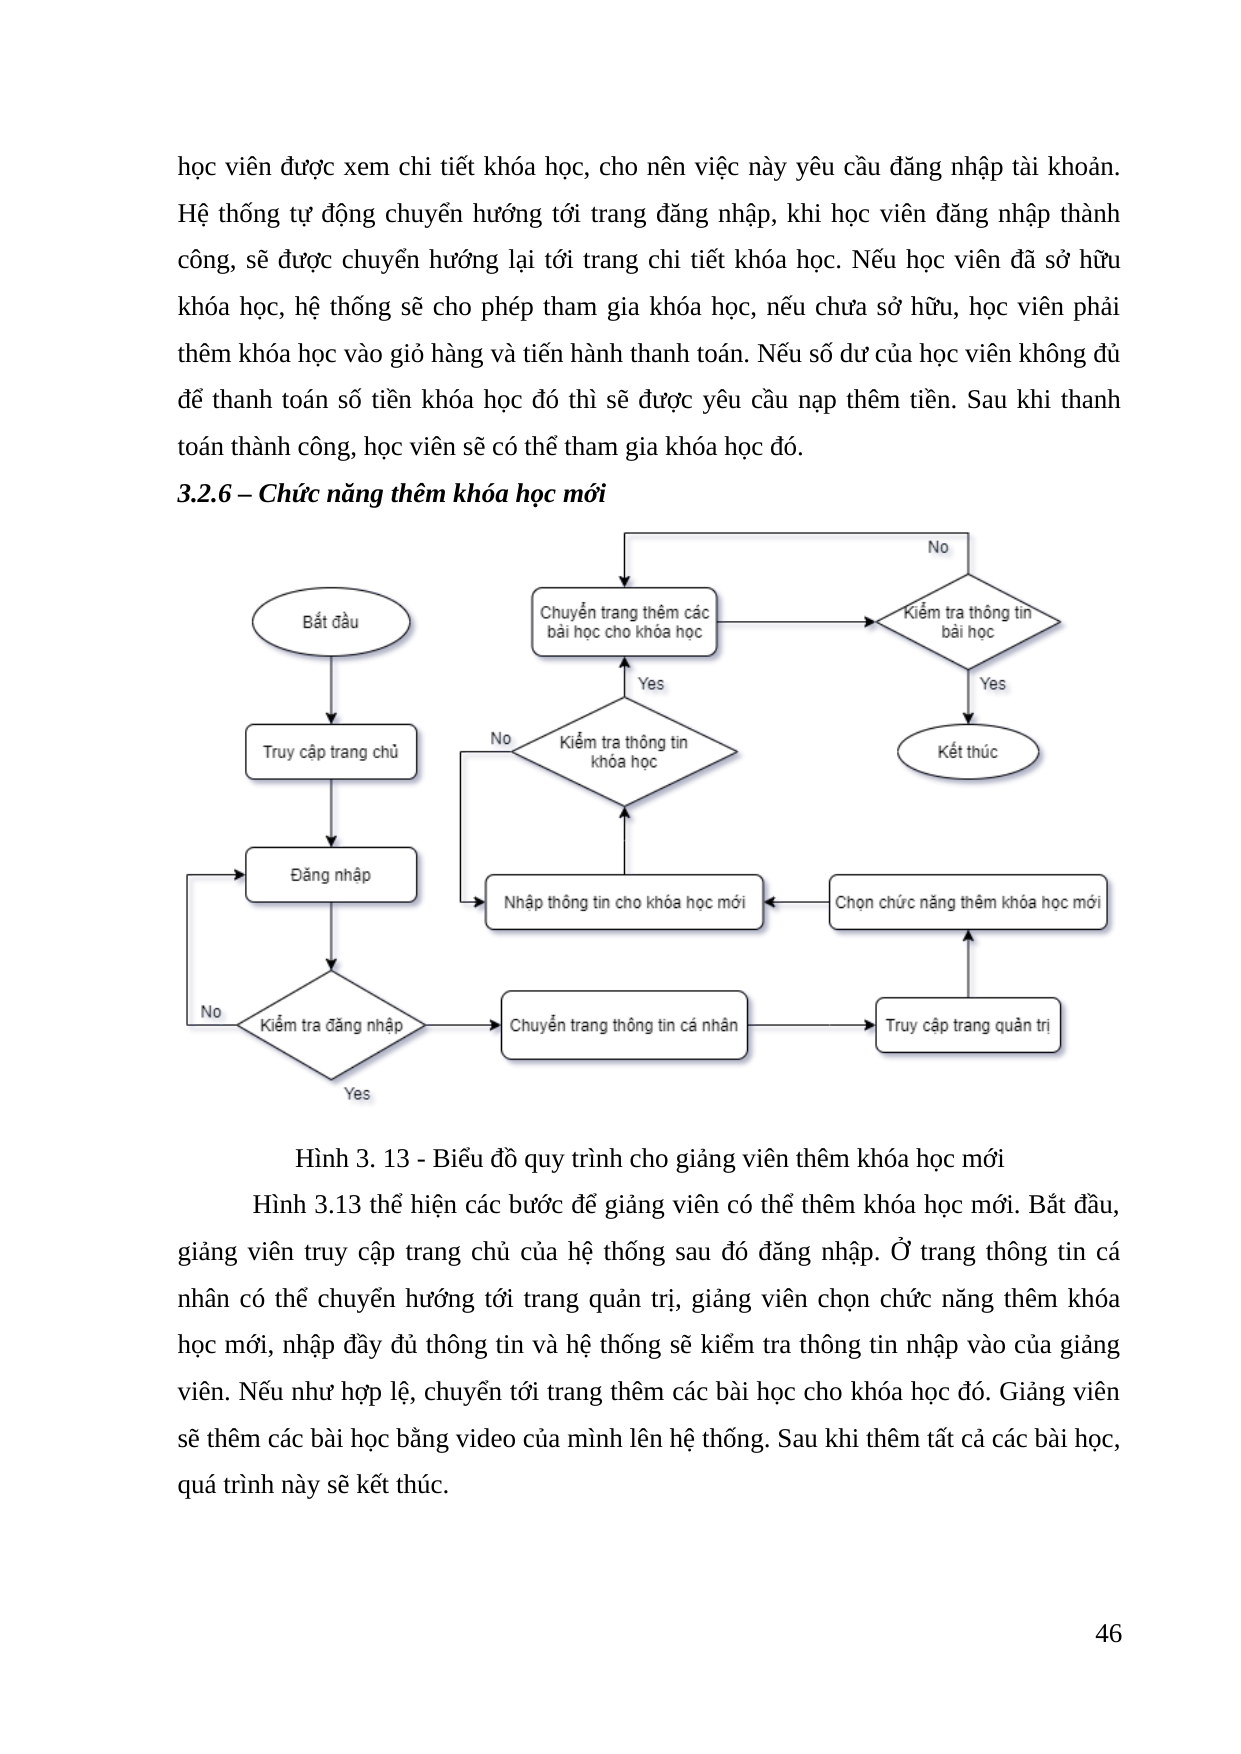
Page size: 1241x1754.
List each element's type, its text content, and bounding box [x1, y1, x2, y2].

text Hình 3.13 thể hiện các bước để giảng viên có thể thêm khóa học mới. Bắt đầu, giảng viên truy cập trang chủ của hệ thống sau đó đăng nhập. Ở trang thông tin cá nhân có thể chuyển hướng tới trang quản trị, giảng viên chọn chức năng thêm khóa học mới, nhập đầy đủ thông tin và hệ thống sẽ kiểm tra thông tin nhập vào của giảng viên. Nếu như hợp lệ, chuyển tới trang thêm các bài học cho khóa học đó. Giảng viên sẽ thêm các bài học bằng video của mình lên hệ thống. Sau khi thêm tất cả các bài học, quá trình này sẽ kết thúc. [177, 1189, 1122, 1500]
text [177, 150, 1122, 461]
subtitle 3.2.6 – Chức năng thêm khóa học mới [177, 477, 1122, 508]
text Hình 3. 13 - Biểu đồ quy trình cho giảng viên thêm khóa học mới [177, 1142, 1122, 1173]
picture [177, 523, 1123, 1123]
